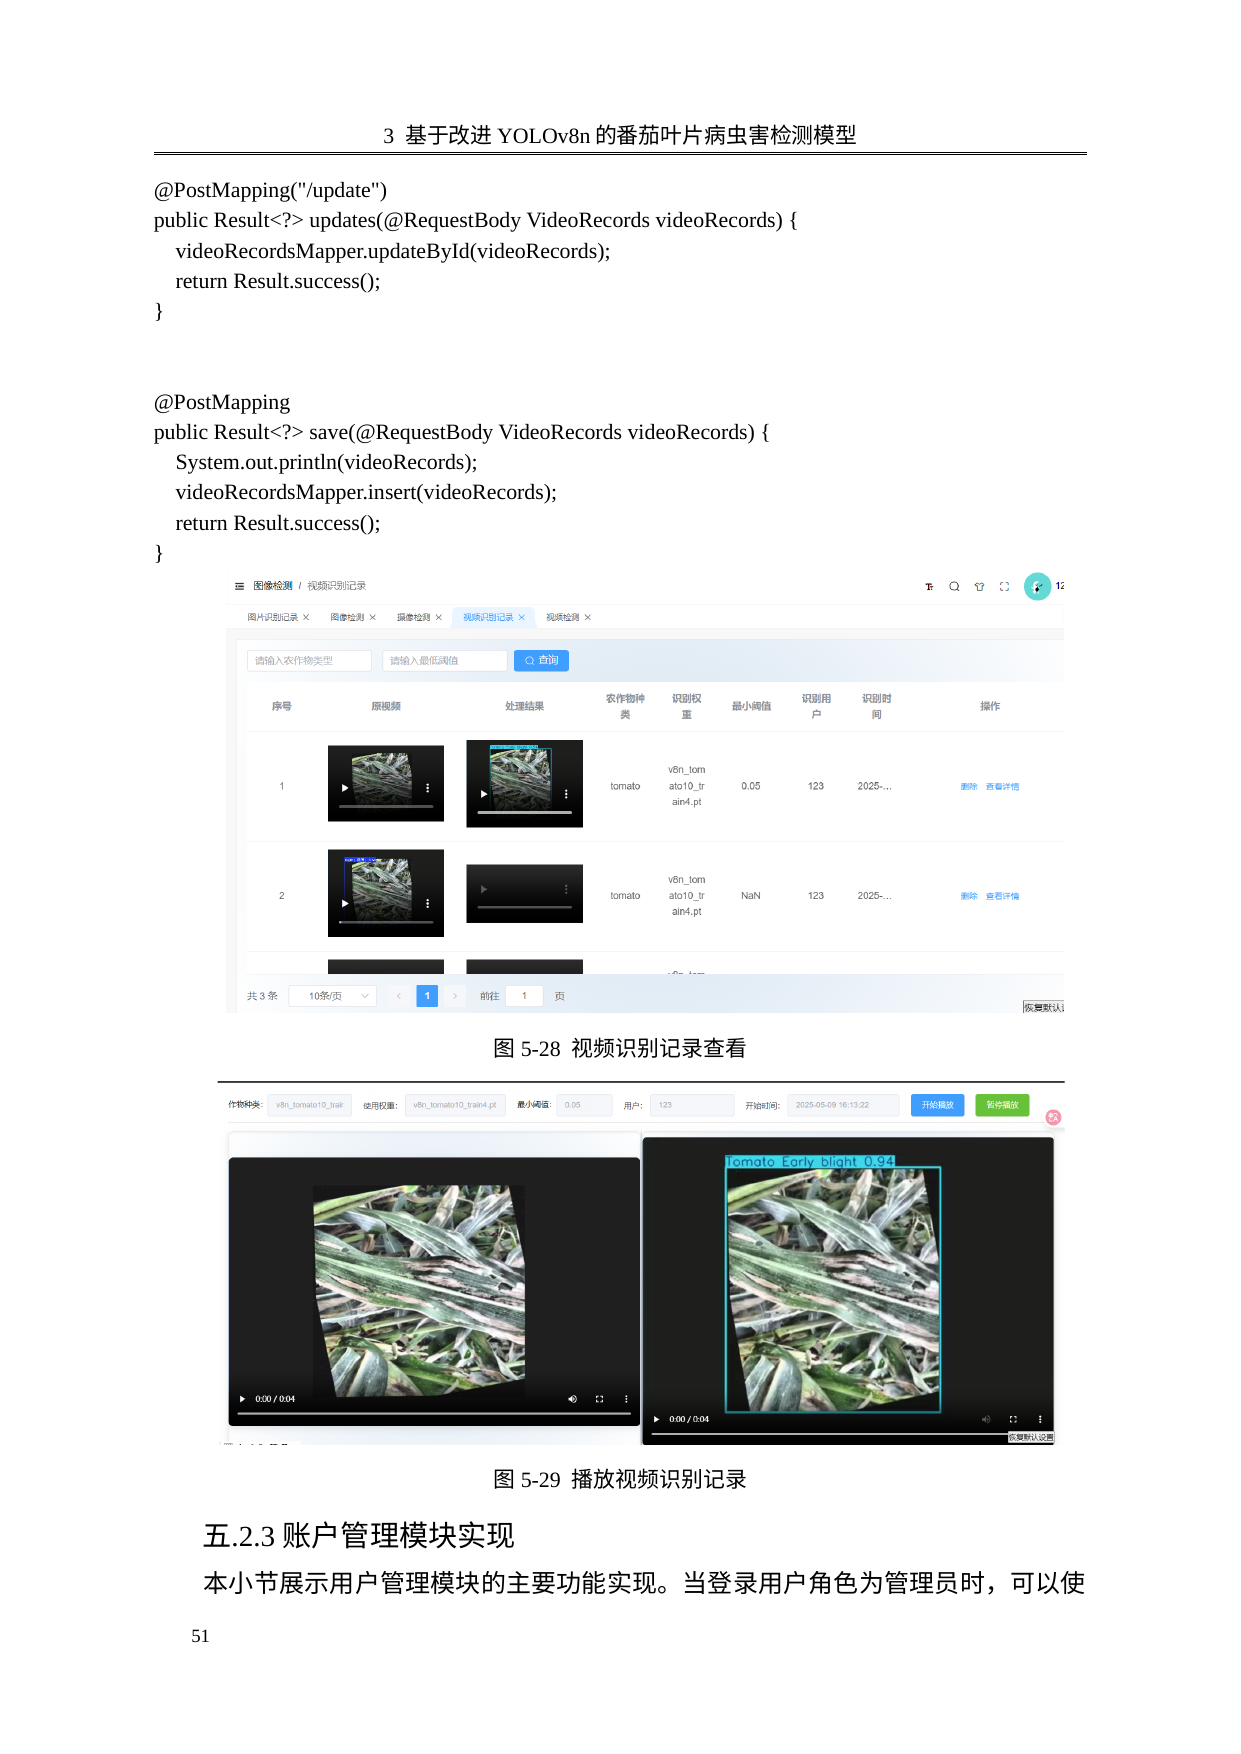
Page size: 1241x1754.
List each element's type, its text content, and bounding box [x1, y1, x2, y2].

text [153, 1563, 1087, 1599]
subtitle 账户管理模块实现 [202, 1513, 1087, 1555]
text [153, 177, 1087, 565]
picture [226, 570, 1064, 1013]
picture [217, 1081, 1065, 1445]
